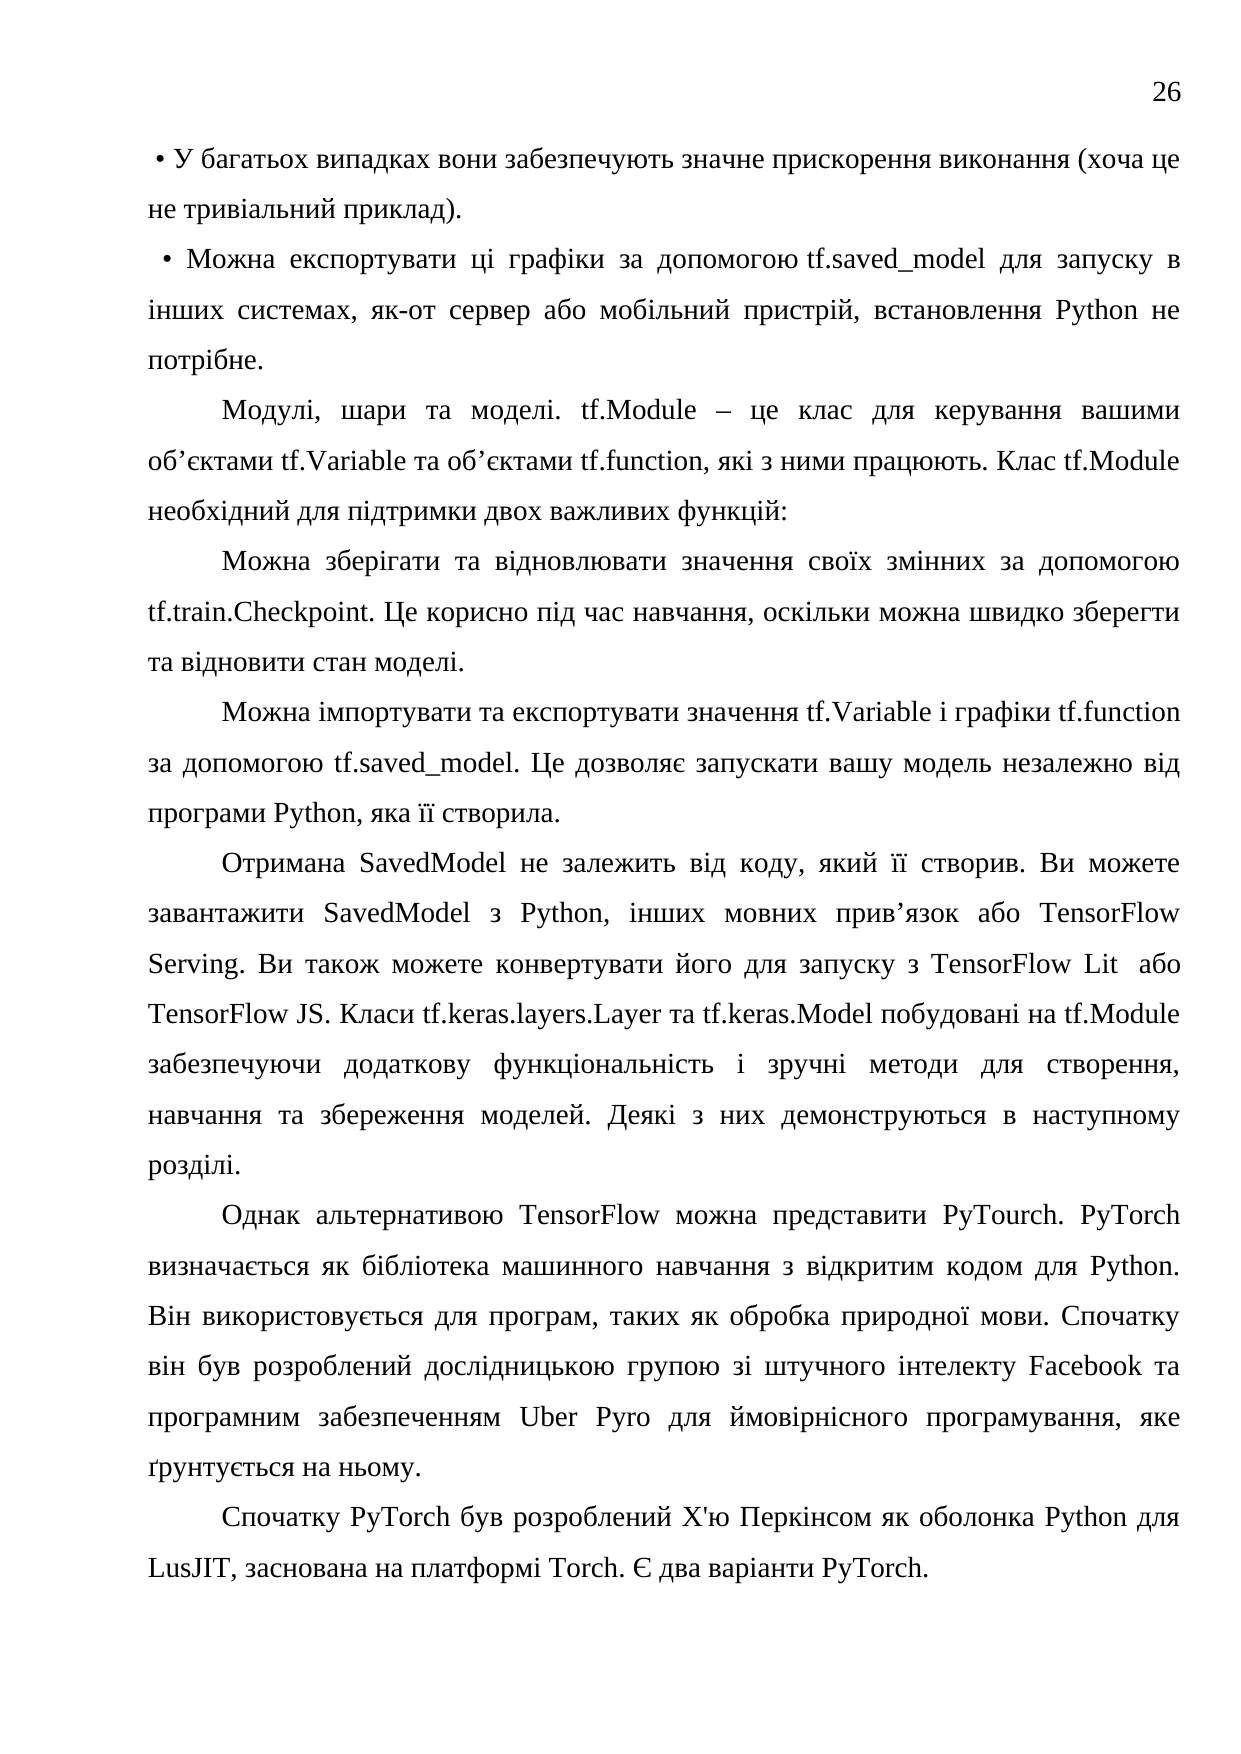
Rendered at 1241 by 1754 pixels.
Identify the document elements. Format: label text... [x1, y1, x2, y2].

text Однак альтернативою TensorFlow можна представити PyTourch. PyTorch визначається як бібліотека машинного навчання з відкритим кодом для Python. Він використовується для програм, таких як обробка природної мови. Спочатку він був розроблений дослідницькою групою зі штучного інтелекту Facebook та програмним забезпеченням Uber Pyro для ймовірнісного програмування, яке ґрунтується на ньому. [148, 1197, 1181, 1483]
text • У багатьох випадках вони забезпечують значне прискорення виконання (хоча це не тривіальний приклад). [148, 141, 1181, 225]
text Модулі, шари та моделі. tf.Module – це клас для керування вашими об’єктами tf.Variable та об’єктами tf.function, які з ними працюють. Клас tf.Module необхідний для підтримки двох важливих функцій: [148, 392, 1181, 527]
text • Можна експортувати ці графіки за допомогою tf.saved_model для запуску в інших системах, як-от сервер або мобільний пристрій, встановлення Python не потрібне. [148, 242, 1181, 376]
text Отримана SavedModel не залежить від коду, який її створив. Ви можете завантажити SavedModel з Python, інших мовних прив’язок або TensorFlow Serving. Ви також можете конвертувати його для запуску з TensorFlow Lit або TensorFlow JS. Класи tf.keras.layers.Layer та tf.keras.Model побудовані на tf.Module забезпечуючи додаткову функціональність і зручні методи для створення, навчання та збереження моделей. Деякі з них демонструються в наступному розділі. [148, 845, 1181, 1181]
text Можна імпортувати та експортувати значення tf.Variable і графіки tf.function за допомогою tf.saved_model. Це дозволяє запускати вашу модель незалежно від програми Python, яка її створила. [148, 694, 1181, 828]
text Спочатку PyTorch був розроблений Х'ю Перкінсом як оболонка Python для LusJIT, заснована на платформі Torch. Є два варіанти PyTorch. [148, 1499, 1181, 1583]
text Можна зберігати та відновлювати значення своїх змінних за допомогою tf.train.Checkpoint. Це корисно під час навчання, оскільки можна швидко зберегти та відновити стан моделі. [148, 543, 1181, 678]
